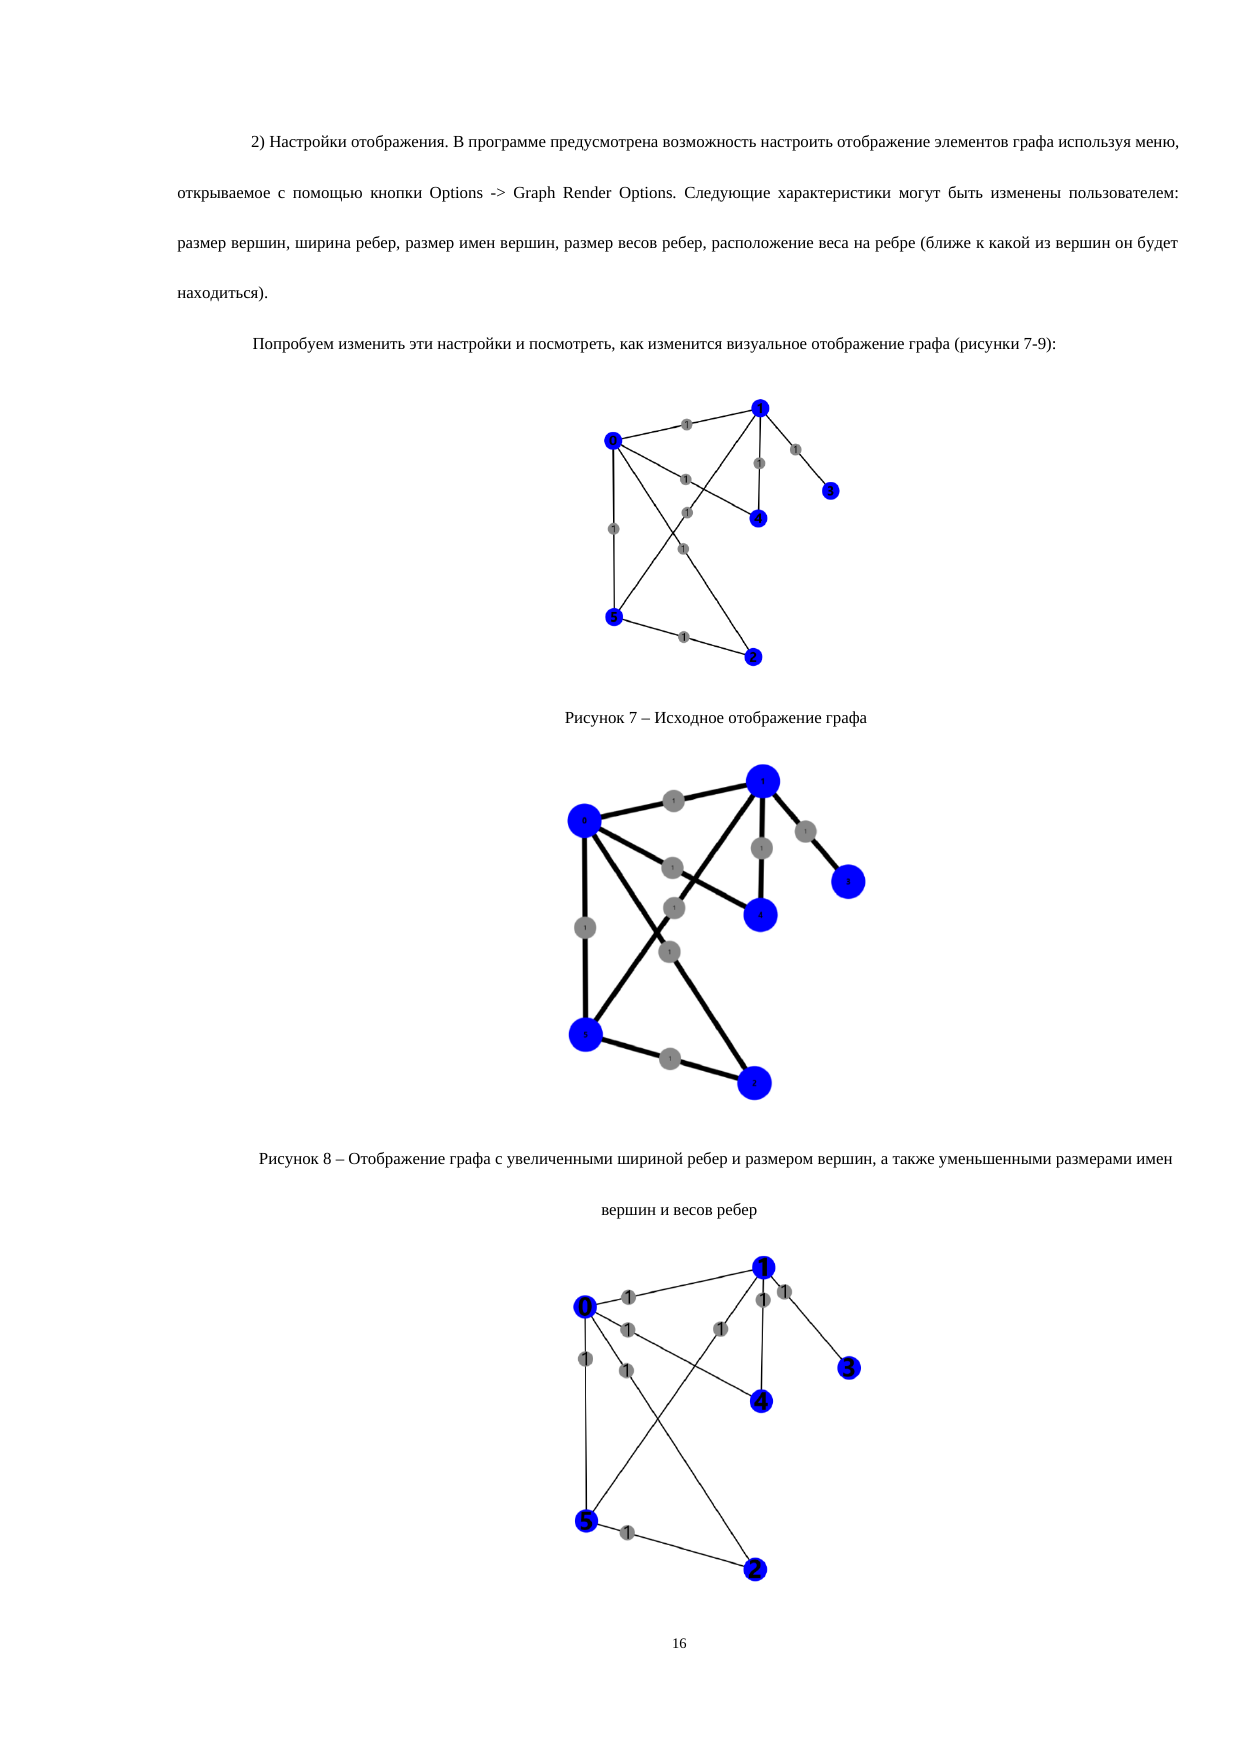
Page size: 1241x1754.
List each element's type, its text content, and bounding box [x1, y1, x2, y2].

text Рисунок 7 – Исходное отображение графа [177, 693, 1181, 727]
picture [572, 369, 860, 679]
picture [539, 743, 893, 1121]
text 2) Настройки отображения. В программе предусмотрена возможность настроить отображение элементов графа используя меню, открываемое с помощью кнопки Options -> Graph Render Options. Следующие характеристики могут быть изменены пользователем: размер вершин, ширина ребер, размер имен вершин, размер весов ребер, расположение веса на ребре (ближе к какой из вершин он будет находиться). [177, 118, 1181, 303]
text Попробуем изменить эти настройки и посмотреть, как изменится визуальное отображение графа (рисунки 7-9): [177, 319, 1181, 353]
picture [543, 1235, 889, 1605]
text Рисунок 8 – Отображение графа с увеличенными шириной ребер и размером вершин, а также уменьшенными размерами имен вершин и весов ребер [177, 1135, 1181, 1219]
